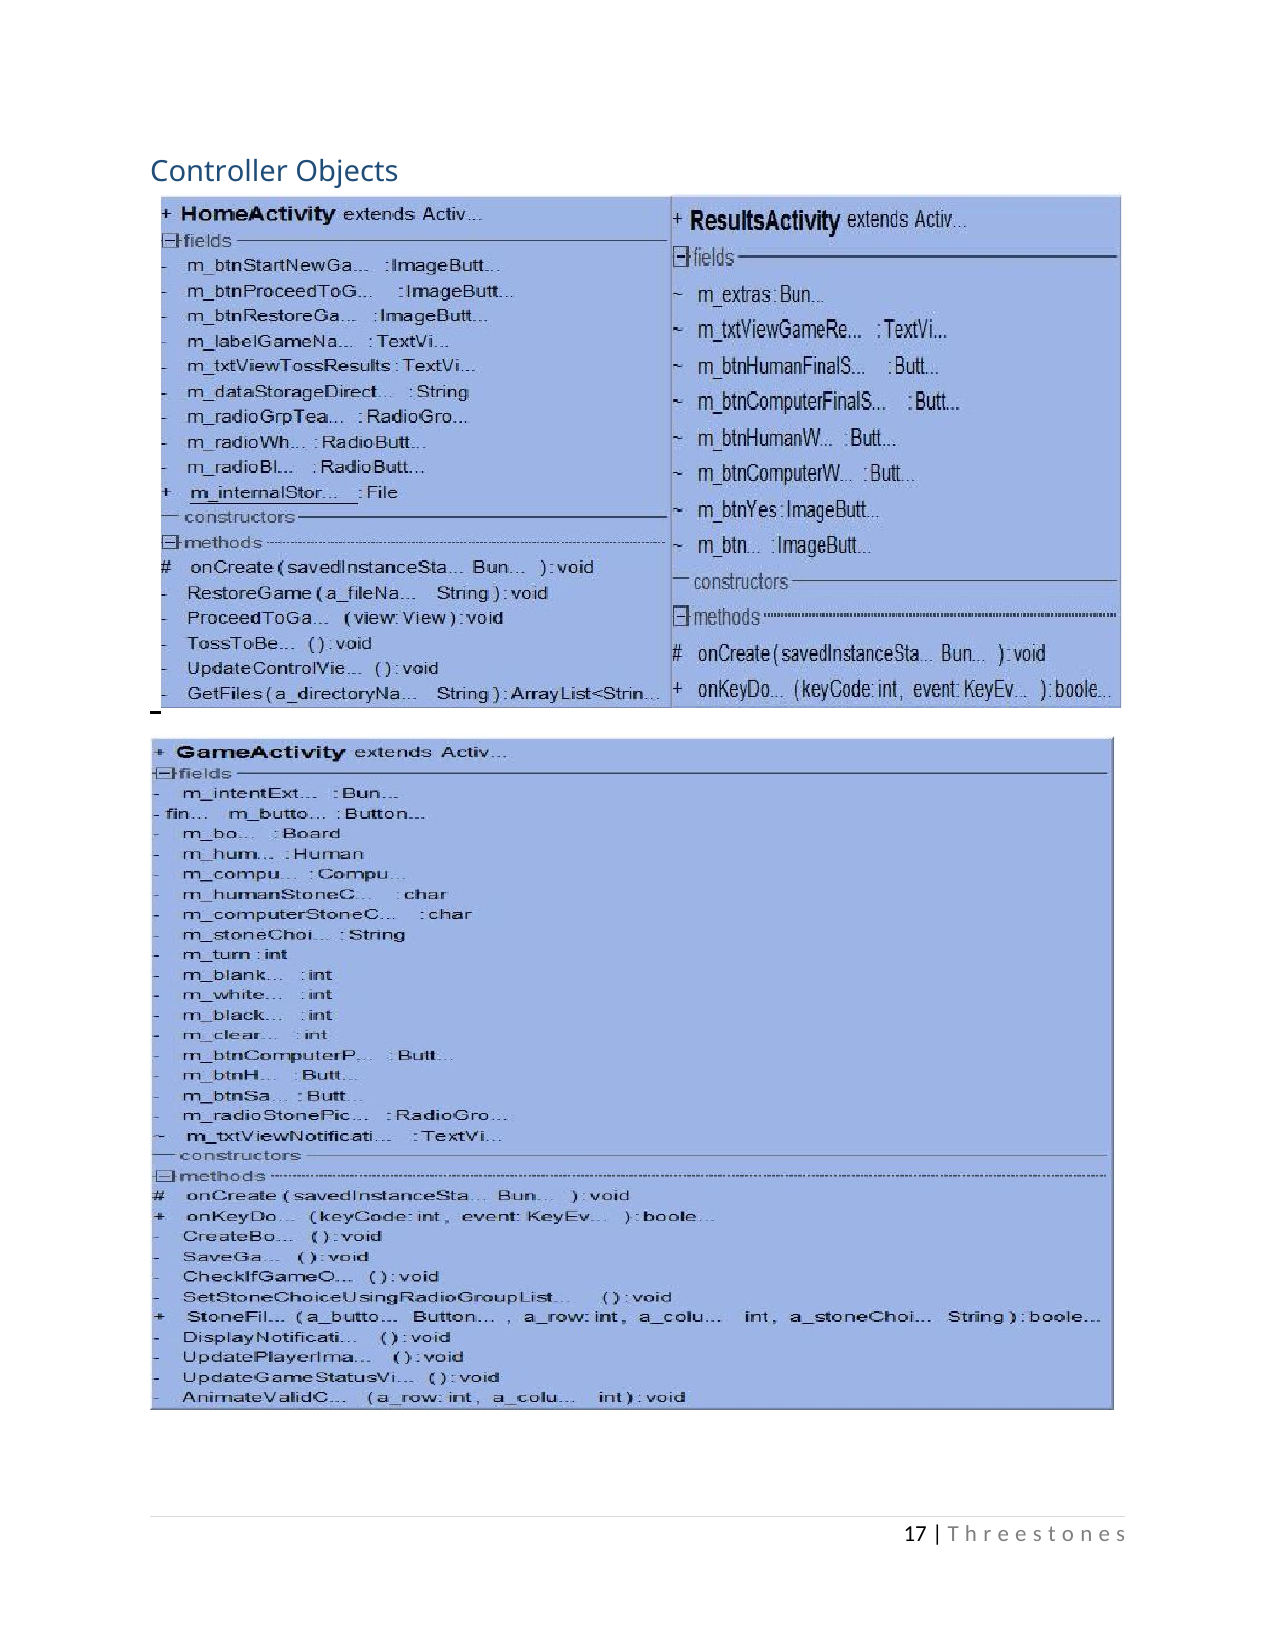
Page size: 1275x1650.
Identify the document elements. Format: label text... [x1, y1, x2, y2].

picture [160, 192, 1122, 708]
picture [150, 735, 1116, 1410]
subtitle Controller Objects [150, 150, 1125, 190]
